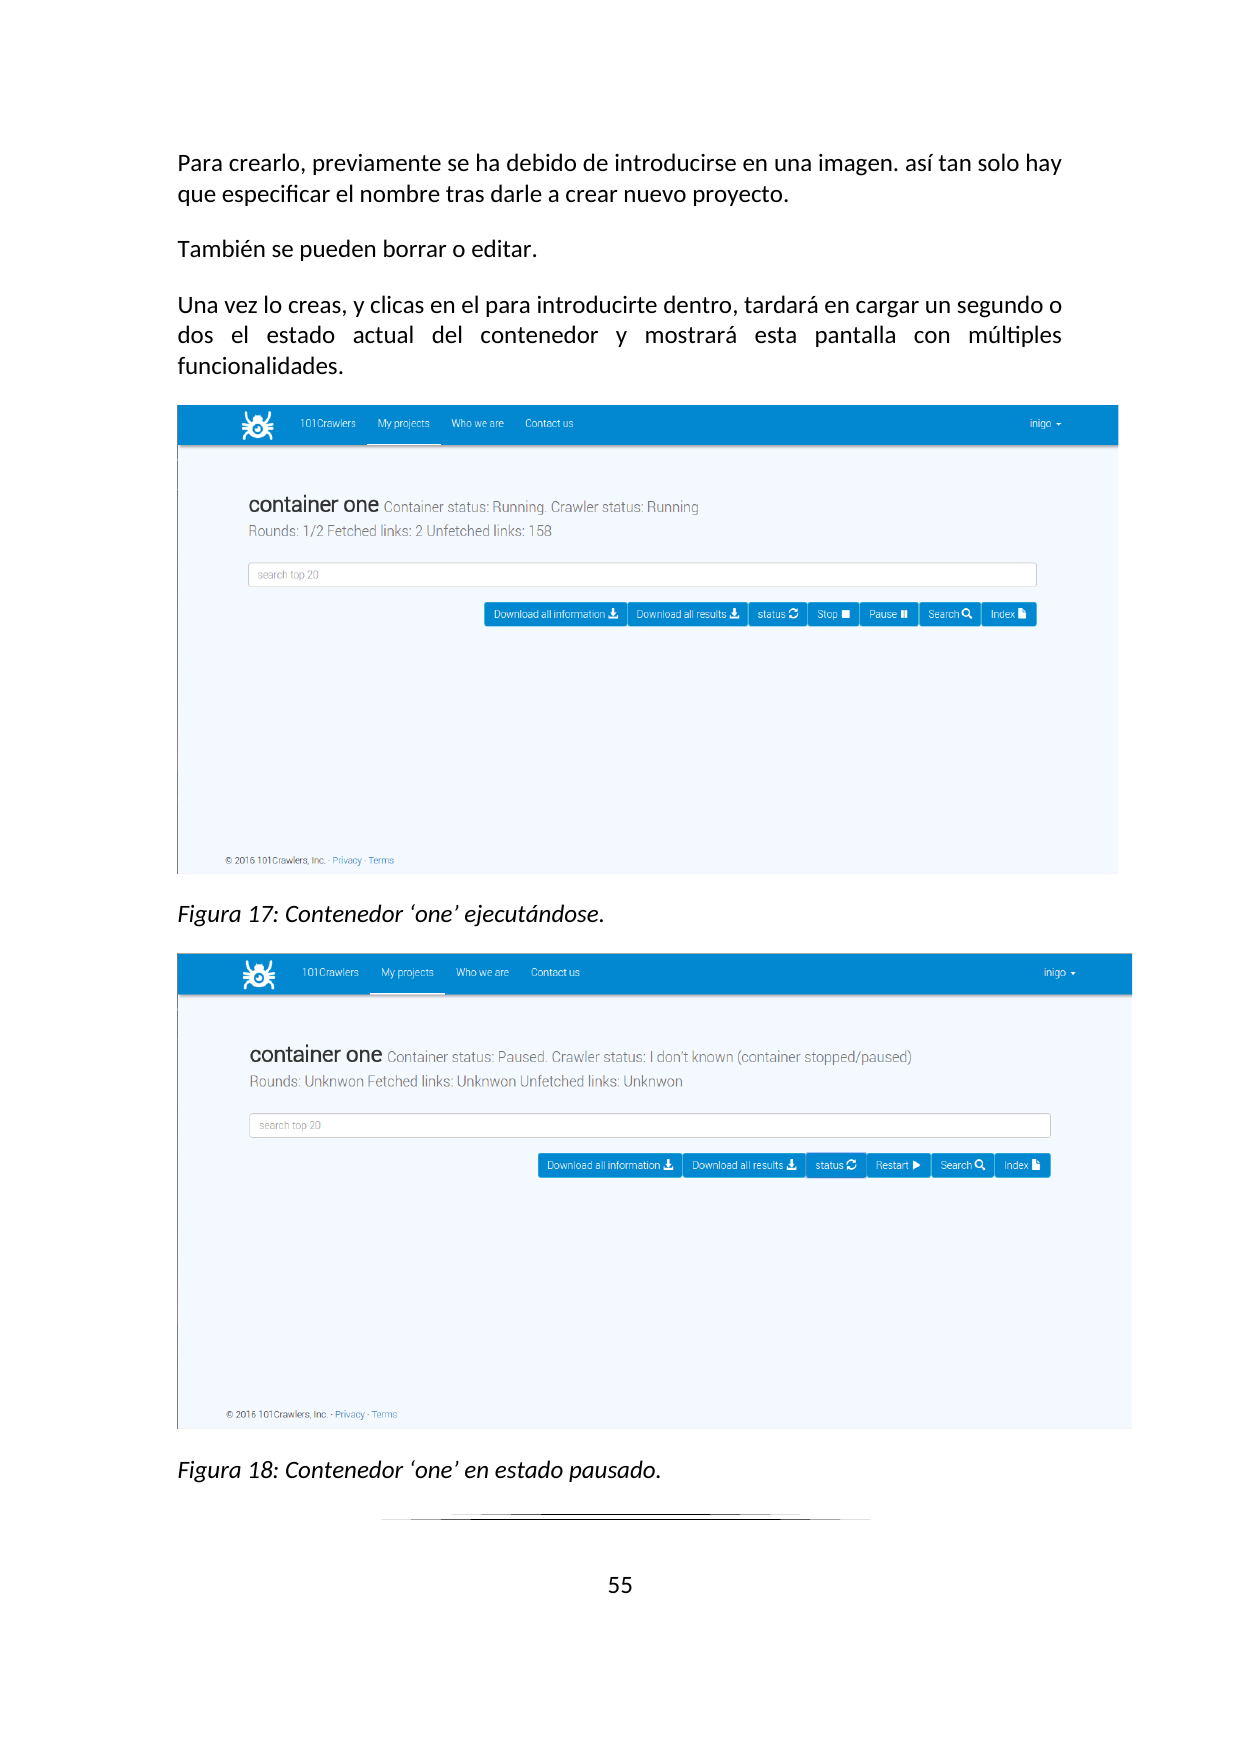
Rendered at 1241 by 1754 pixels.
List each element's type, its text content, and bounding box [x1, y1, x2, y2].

text Una vez lo creas, y clicas en el para introducirte dentro, tardará en cargar un segundo o dos el estado actual del contenedor y mostrará esta pantalla con múltiples funcionalidades. [177, 289, 1063, 381]
text Figura 17: Contenedor ‘one’ ejecutándose. [177, 898, 1063, 929]
picture [177, 405, 1119, 874]
text Para crearlo, previamente se ha debido de introducirse en una imagen. así tan solo hay que especificar el nombre tras darle a crear nuevo proyecto. [177, 148, 1063, 209]
picture [177, 953, 1133, 1429]
text Figura 18: Contenedor ‘one’ en estado pausado. [177, 1454, 1063, 1484]
text También se pueden borrar o editar. [177, 234, 1063, 264]
